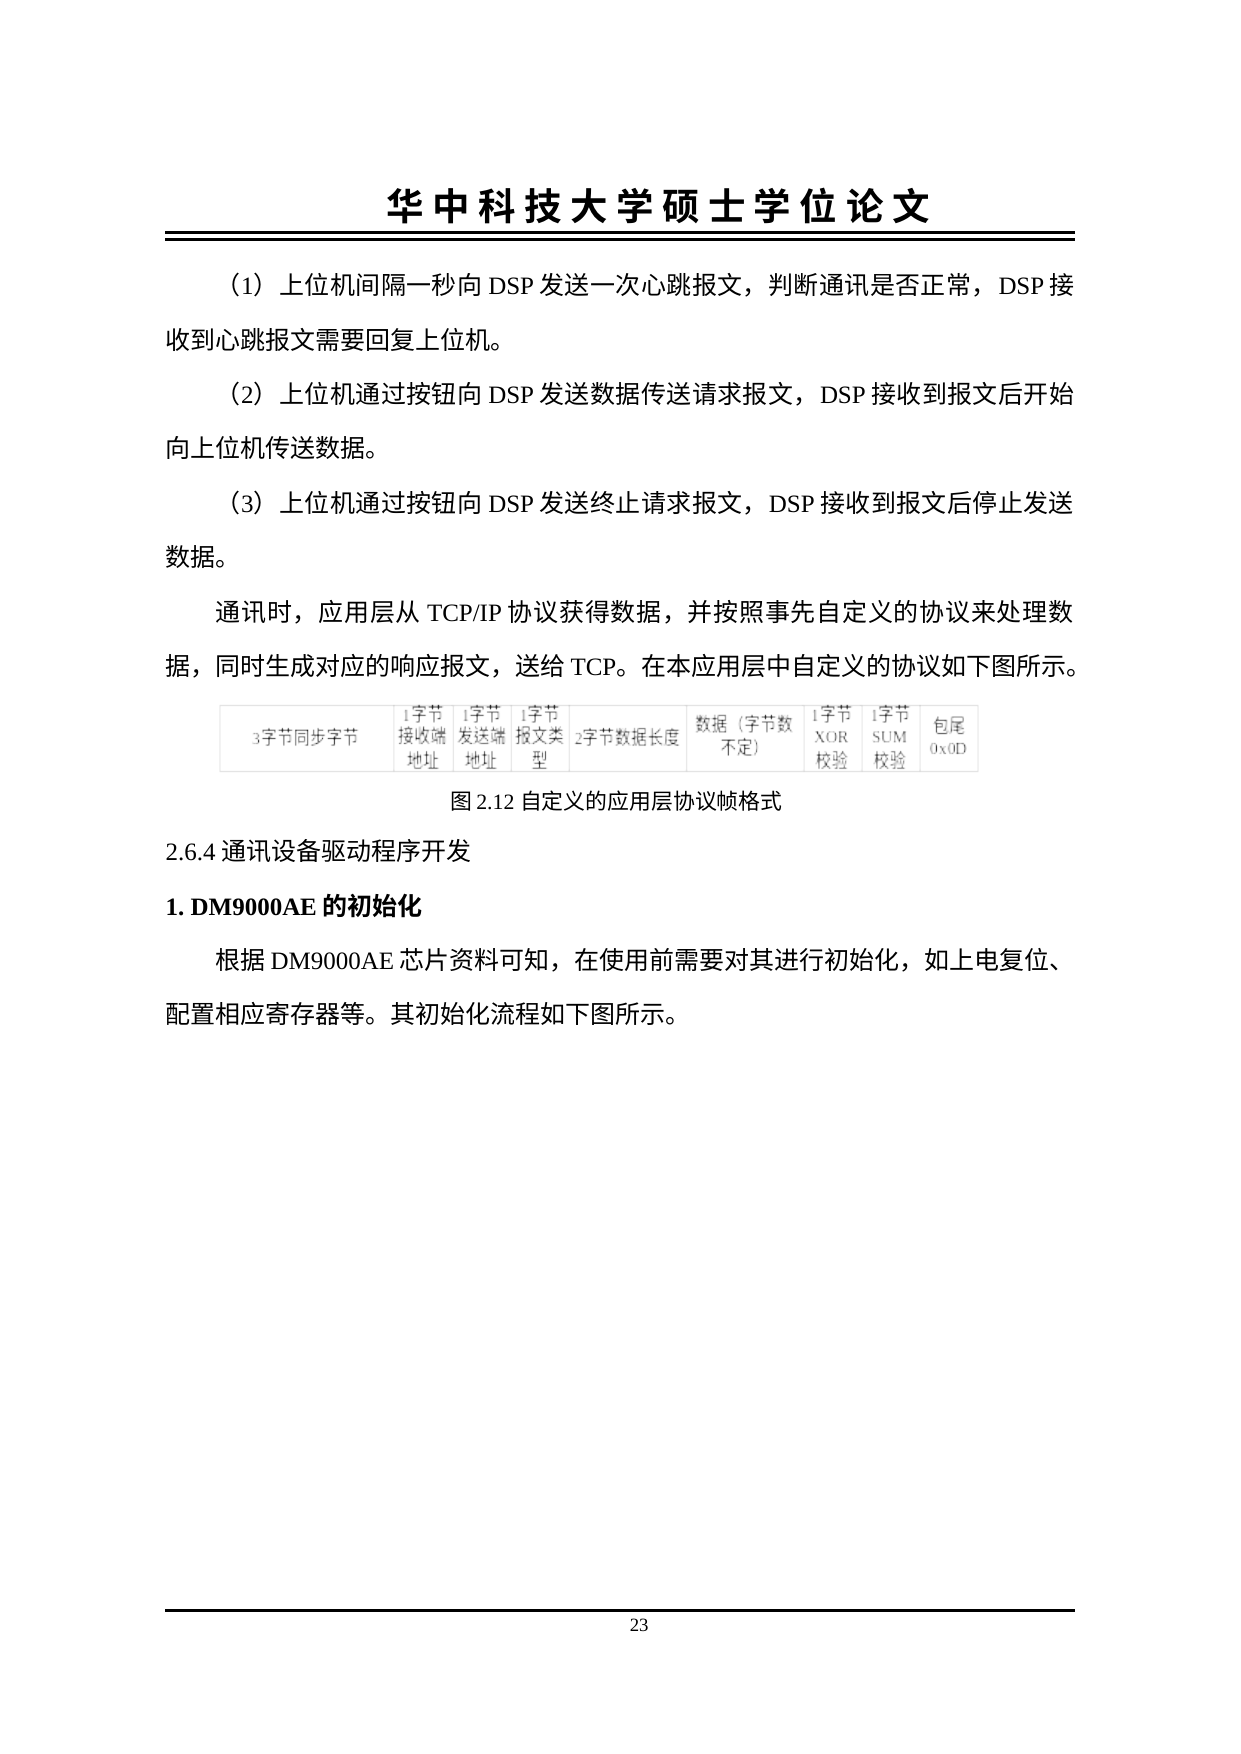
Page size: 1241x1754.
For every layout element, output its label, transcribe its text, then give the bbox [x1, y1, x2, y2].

text （3）上位机通过按钮向DSP发送终止请求报文，DSP接收到报文后停止发送数据。 [165, 483, 1075, 574]
subtitle 2.6.4 通讯设备驱动程序开发 [165, 832, 1075, 868]
text （2）上位机通过按钮向DSP发送数据传送请求报文，DSP接收到报文后开始向上位机传送数据。 [165, 374, 1075, 465]
text （1）上位机间隔一秒向DSP发送一次心跳报文，判断通讯是否正常，DSP接收到心跳报文需要回复上位机。 [165, 266, 1075, 356]
text 根据DM9000AE芯片资料可知，在使用前需要对其进行初始化，如上电复位、配置相应寄存器等。其初始化流程如下图所示。 [165, 941, 1075, 1031]
text 通讯时，应用层从TCP/IP协议获得数据，并按照事先自定义的协议来处理数据，同时生成对应的响应报文，送给TCP。在本应用层中自定义的协议如下图所示。 [165, 592, 1075, 683]
text 1. DM9000AE的初始化 [165, 886, 1075, 922]
text 图2.12 自定义的应用层协议帧格式 [165, 784, 1075, 816]
